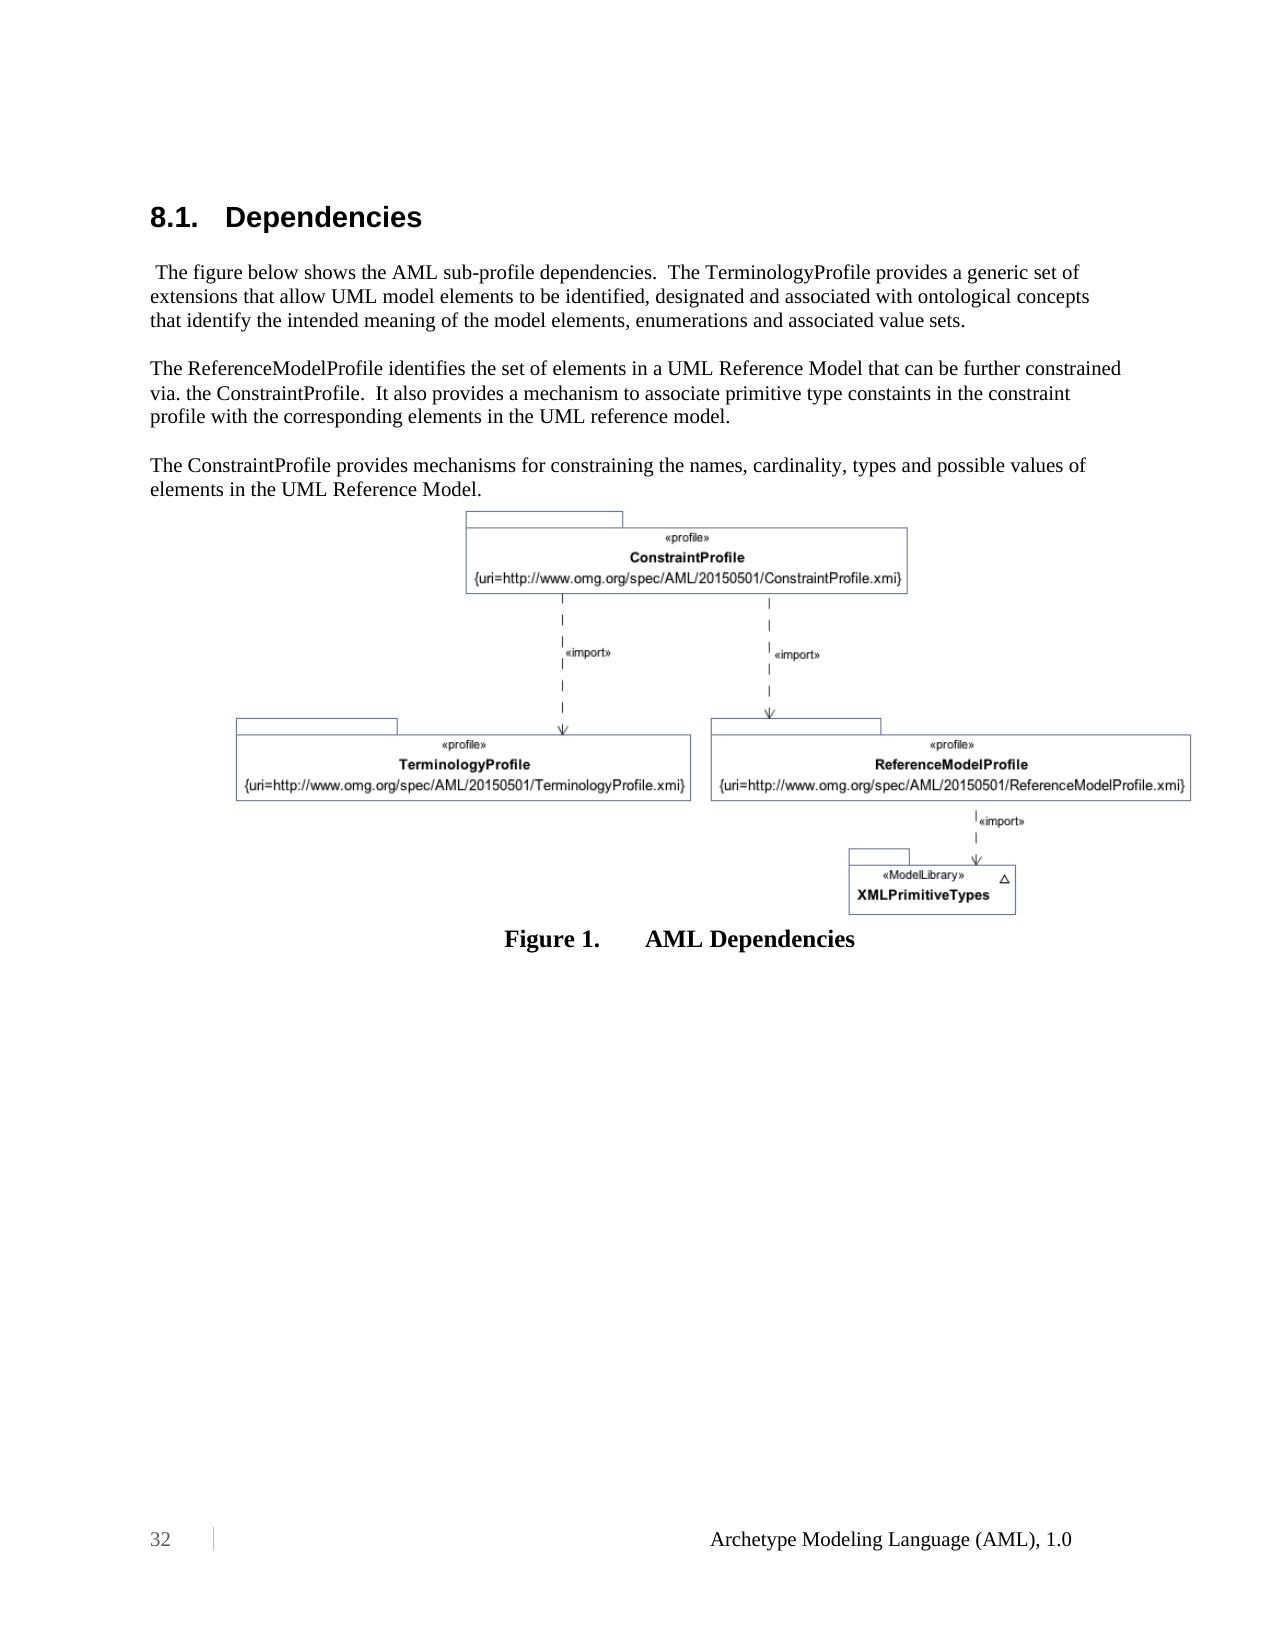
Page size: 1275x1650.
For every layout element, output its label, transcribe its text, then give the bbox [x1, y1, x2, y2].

text The ReferenceModelProfile identifies the set of elements in a UML Reference Model that can be further constrained via. the ConstraintProfile. It also provides a mechanism to associate primitive type constaints in the constraint profile with the corresponding elements in the UML reference model. [150, 356, 1125, 428]
text The ConstraintProfile provides mechanisms for constraining the names, cardinality, types and possible values of elements in the UML Reference Model. [150, 453, 1125, 501]
text The figure below shows the AML sub-profile dependencies. The TerminologyProfile provides a generic set of extensions that allow UML model elements to be identified, designated and associated with ontological concepts that identify the intended meaning of the model elements, enumerations and associated value sets. [150, 260, 1125, 332]
list AML Dependencies [234, 925, 1125, 953]
picture [225, 500, 1200, 925]
subtitle Dependencies [150, 199, 1125, 233]
